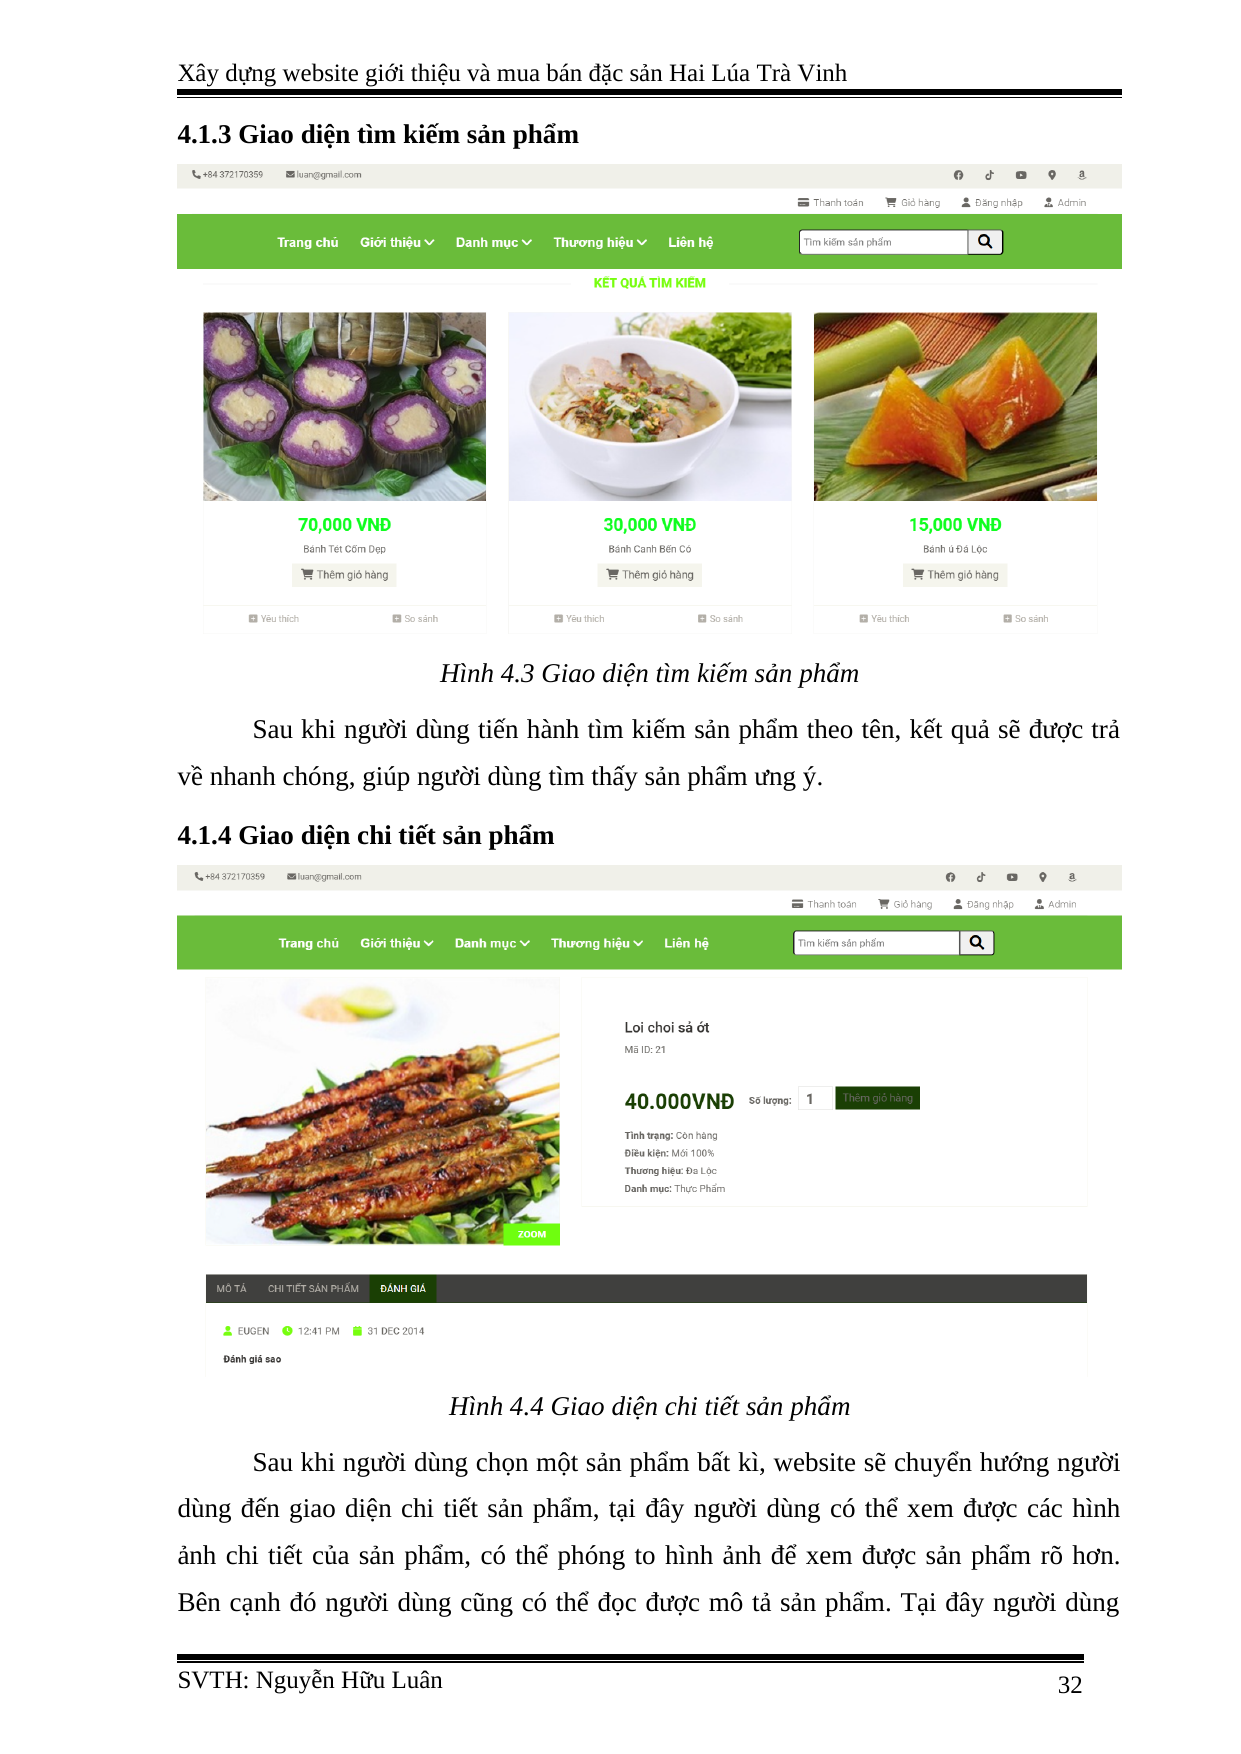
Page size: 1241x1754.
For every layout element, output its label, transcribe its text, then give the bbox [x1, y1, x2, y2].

subtitle 4.1.3 Giao diện tìm kiếm sản phẩm [177, 118, 1122, 149]
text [177, 1446, 1122, 1617]
picture [177, 865, 1122, 1377]
text Hình 4.4 Giao diện chi tiết sản phẩm [177, 1389, 1122, 1421]
picture [177, 164, 1122, 645]
subtitle 4.1.4 Giao diện chi tiết sản phẩm [177, 819, 1122, 850]
text Sau khi người dùng tiến hành tìm kiếm sản phẩm theo tên, kết quả sẽ được trả về nhanh chóng, giúp người dùng tìm thấy sản phẩm ưng ý. [177, 713, 1122, 791]
text Hình 4.3 Giao diện tìm kiếm sản phẩm [177, 657, 1122, 688]
